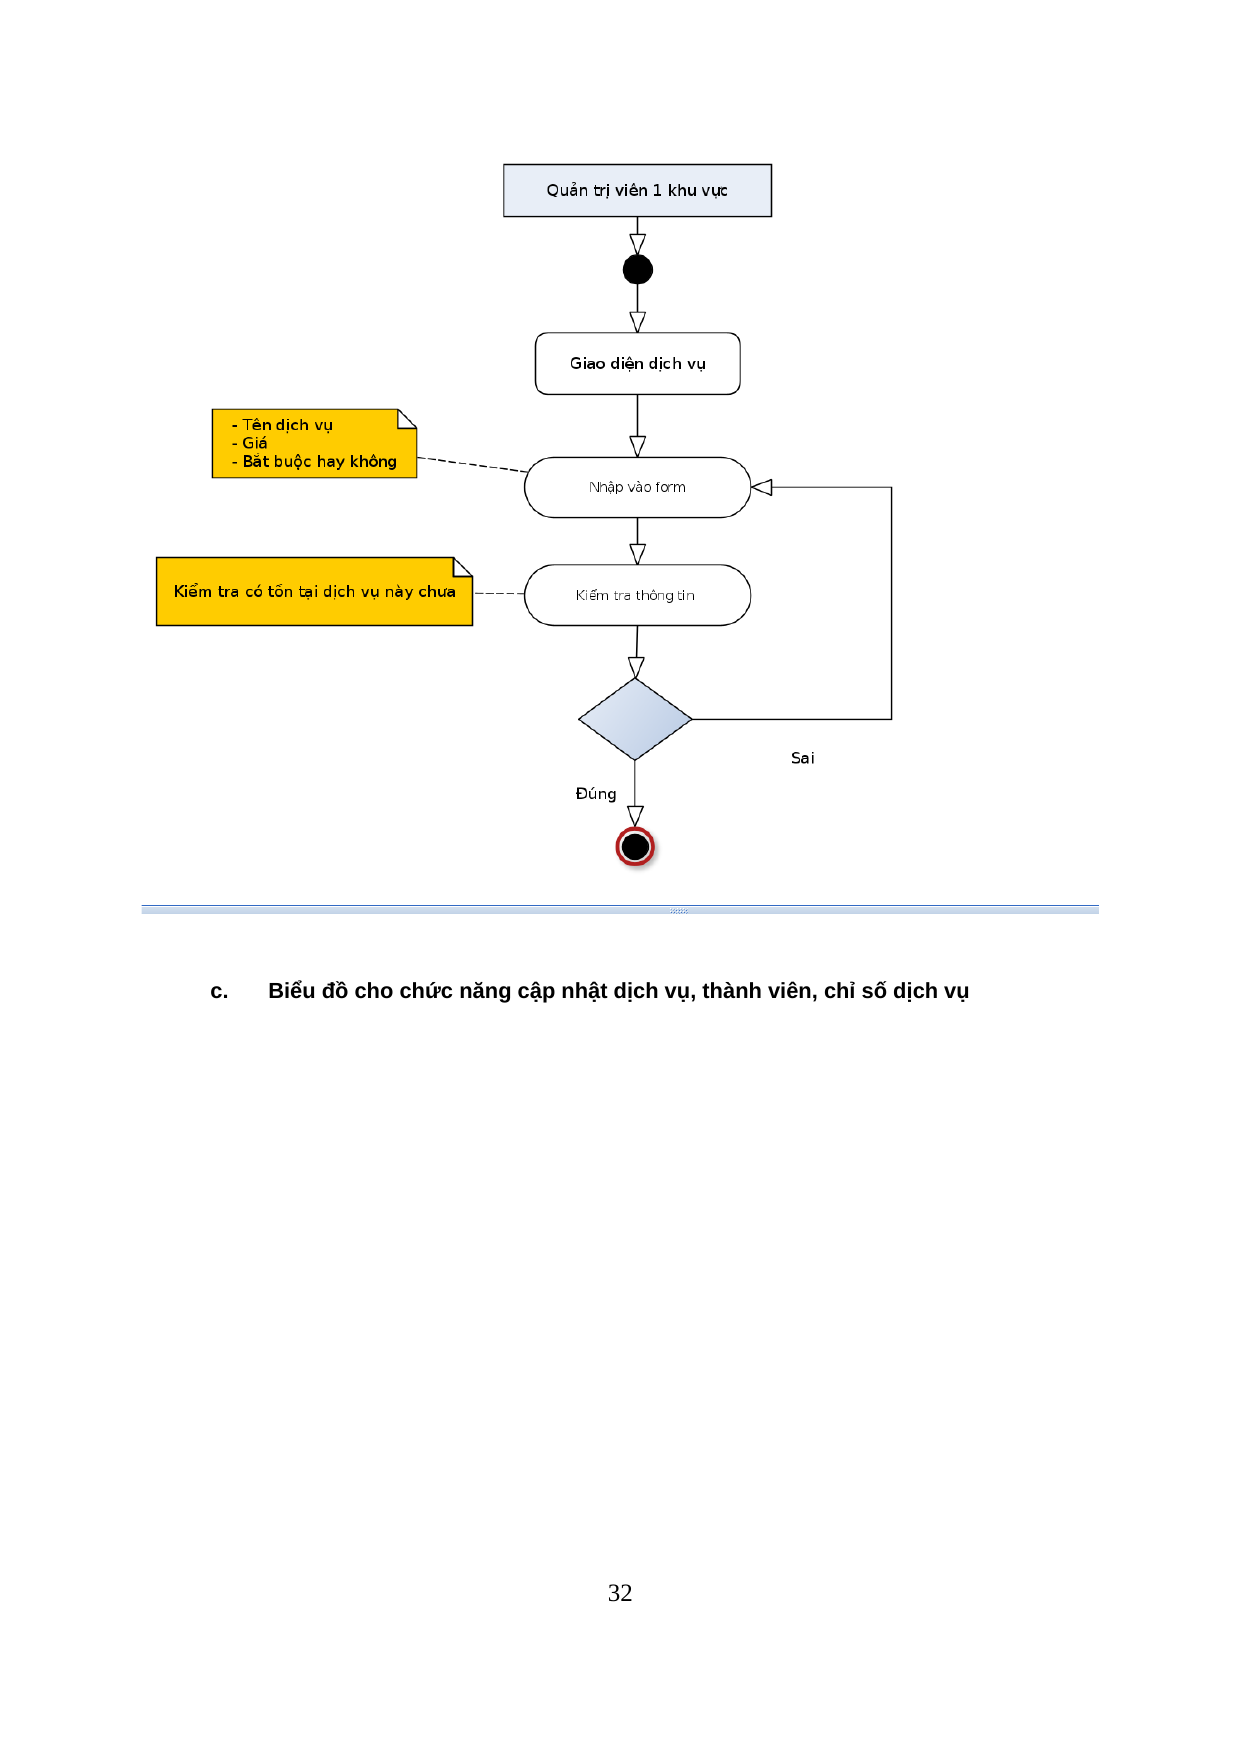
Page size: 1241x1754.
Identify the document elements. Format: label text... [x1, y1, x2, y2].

picture [141, 143, 1099, 914]
subtitle Biểu đồ cho chức năng cập nhật dịch vụ, thành viên, chỉ số dịch vụ [156, 978, 1122, 1003]
